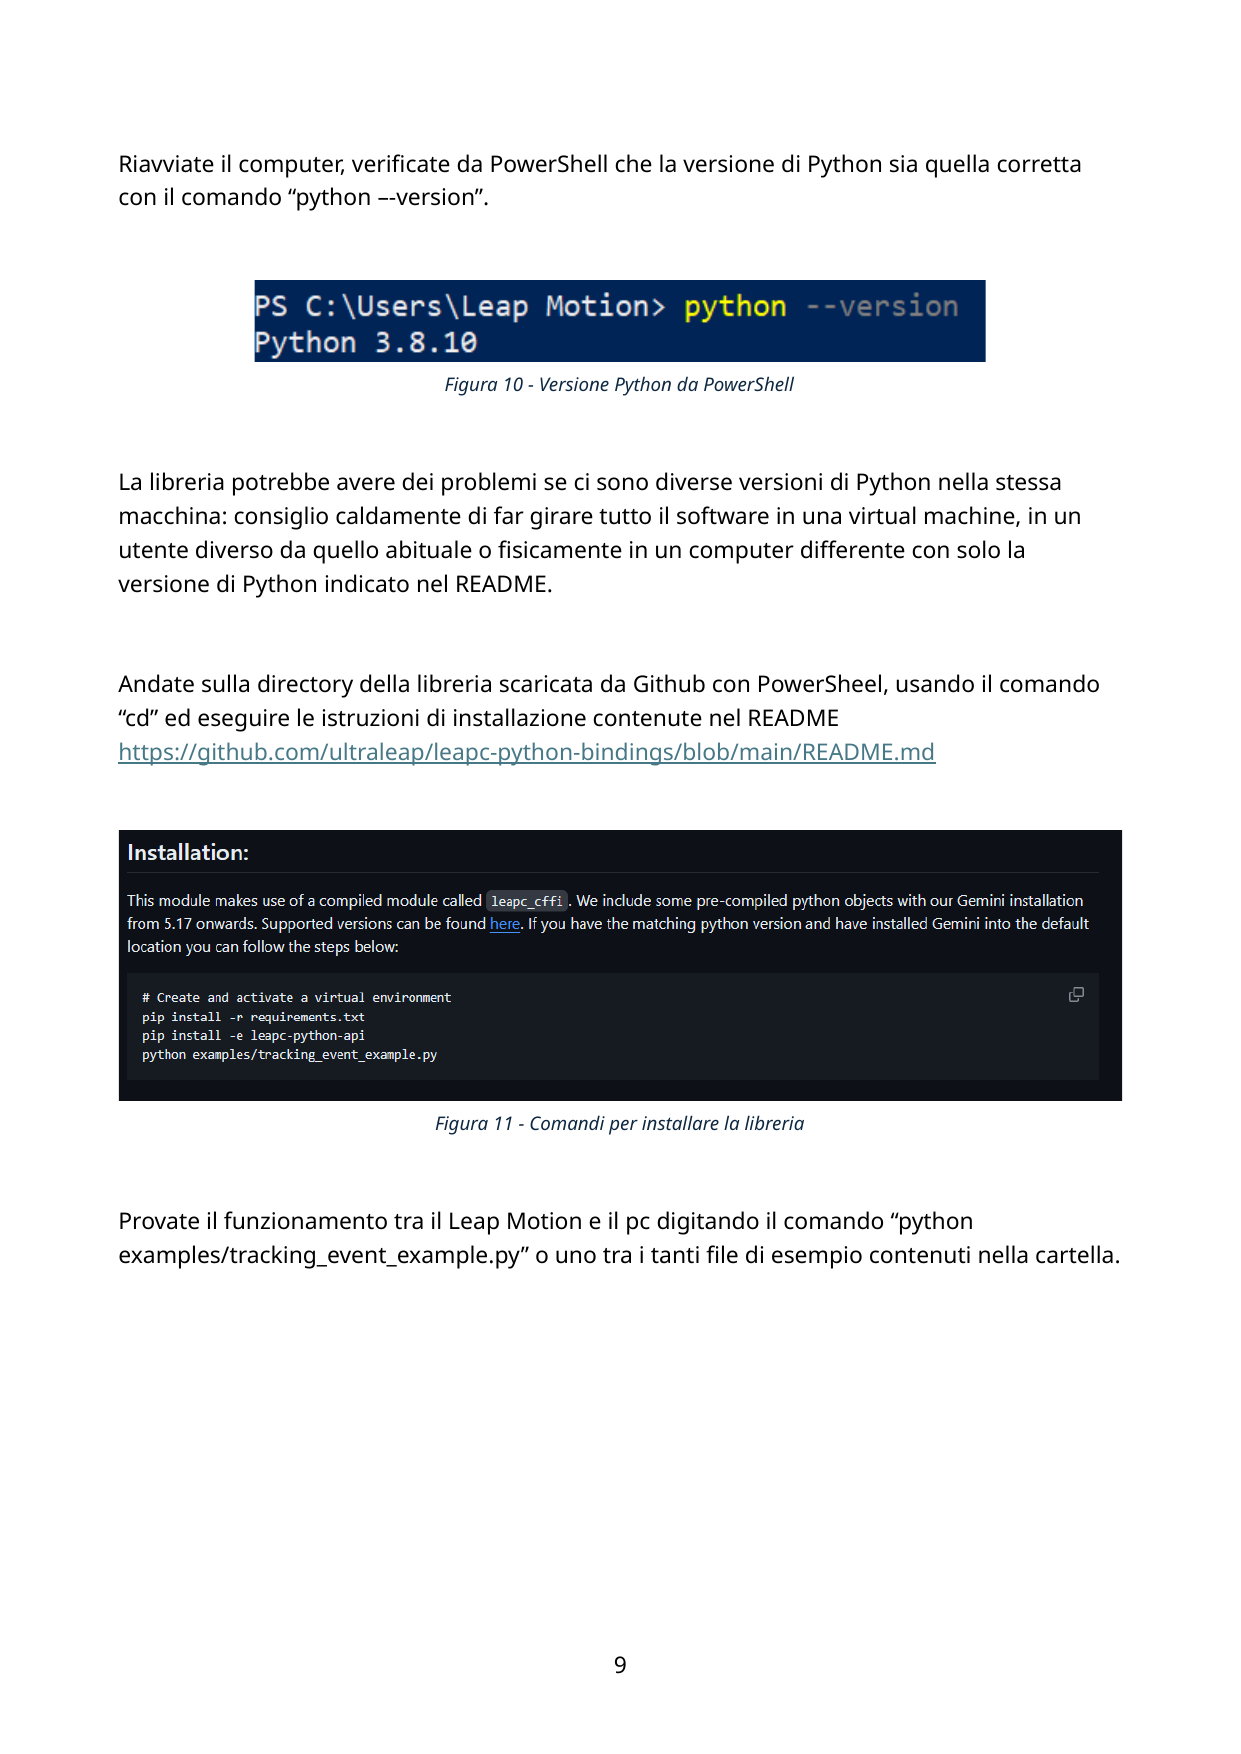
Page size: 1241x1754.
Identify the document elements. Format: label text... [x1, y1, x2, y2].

text Provate il funzionamento tra il Leap Motion e il pc digitando il comando “python examples/tracking_event_example.py” o uno tra i tanti file di esempio contenuti nella cartella. [118, 1205, 1122, 1270]
picture [254, 280, 986, 362]
text La libreria potrebbe avere dei problemi se ci sono diverse versioni di Python nella stessa macchina: consiglio caldamente di far girare tutto il software in una virtual machine, in un utente diverso da quello abituale o fisicamente in un computer differente con solo la versione di Python indicato nel README. [118, 466, 1122, 599]
picture [118, 830, 1123, 1101]
text Riavviate il computer, verificate da PowerShell che la versione di Python sia quella corretta con il comando “python –-version”. [118, 148, 1122, 213]
text Andate sulla directory della libreria scaricata da Github con PowerSheel, usando il comando “cd” ed eseguire le istruzioni di installazione contenute nel README https://github.com/ultraleap/leapc-python-bindings/blob/main/README.md [118, 668, 1122, 767]
